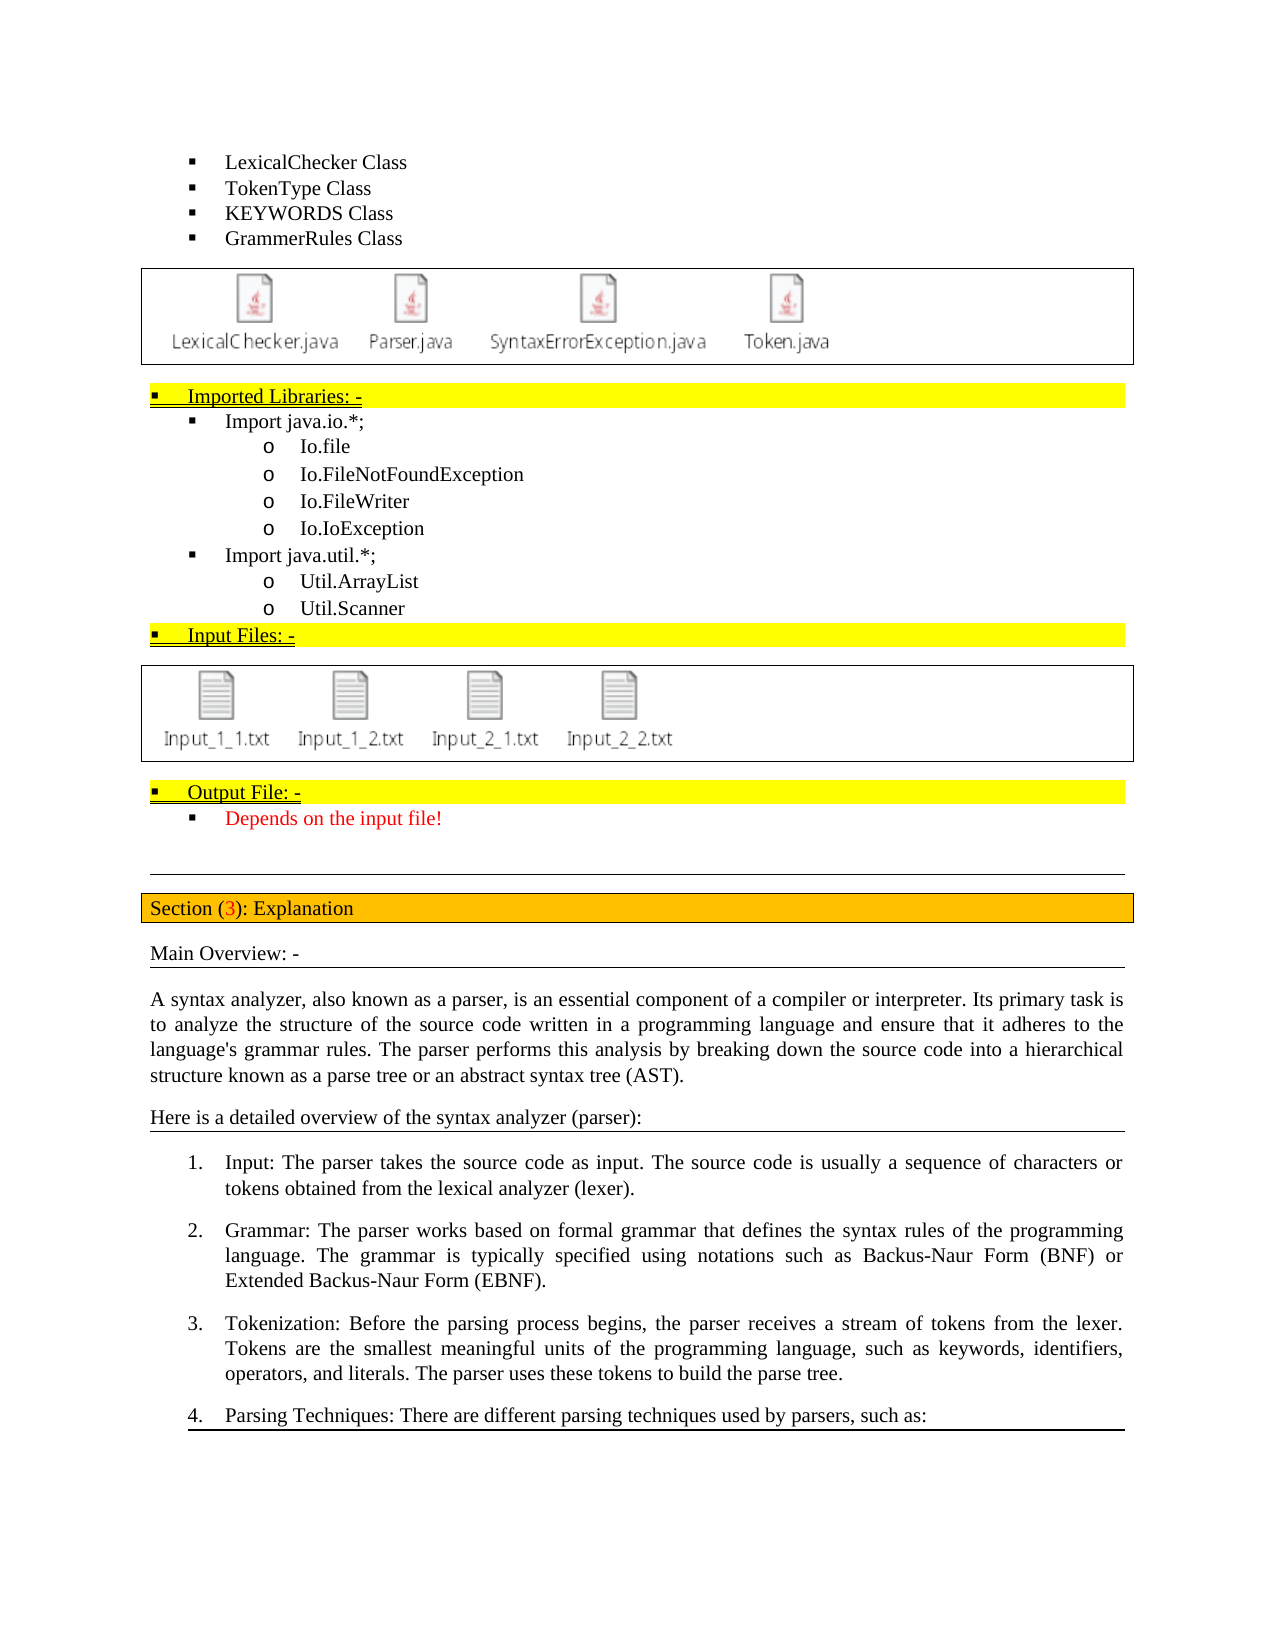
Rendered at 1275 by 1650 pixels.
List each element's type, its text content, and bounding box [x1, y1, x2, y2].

text A syntax analyzer, also known as a parser, is an essential component of a compiler or interpreter. Its primary task is to analyze the structure of the source code written in a programming language and ensure that it adheres to the language's grammar rules. The parser performs this analysis by breaking down the source code into a hierarchical structure known as a parse tree or an abstract syntax tree (AST). [150, 986, 1125, 1087]
list Io.FileNotFoundException [262, 462, 1125, 487]
list LexicalChecker Class [187, 150, 1125, 174]
list Io.file [262, 434, 1125, 460]
list Grammar: The parser works based on formal grammar that defines the syntax rules of the programming language. The grammar is typically specified using notations such as Backus-Naur Form (BNF) or Extended Backus-Naur Form (EBNF). [187, 1217, 1125, 1292]
list Io.FileWriter [262, 489, 1125, 514]
text Main Overview: - [150, 941, 1125, 967]
list KEYWORDS Class [187, 201, 1125, 225]
list GrammerRules Class [187, 226, 1125, 250]
list Parsing Techniques: There are different parsing techniques used by parsers, such as: [187, 1403, 1125, 1431]
list Import java.util.*; [187, 543, 1125, 567]
list Input: The parser takes the source code as input. The source code is usually a sequence of characters or tokens obtained from the lexical analyzer (lexer). [187, 1150, 1125, 1199]
list Input Files: - [150, 623, 1125, 647]
list TokenType Class [187, 175, 1125, 199]
list Util.ArrayList [262, 568, 1125, 594]
list Output File: - [150, 780, 1125, 804]
list Depends on the input file! [187, 806, 1125, 830]
list Io.IoException [262, 516, 1125, 542]
list Imported Libraries: - [150, 383, 1125, 408]
list Util.Scanner [262, 596, 1125, 621]
text Section (3): Explanation [142, 894, 1133, 922]
text Here is a detailed overview of the syntax analyzer (parser): [150, 1105, 1125, 1131]
list Import java.io.*; [187, 409, 1125, 433]
list Tokenization: Before the parsing process begins, the parser receives a stream of tokens from the lexer. Tokens are the smallest meaningful units of the programming language, such as keywords, identifiers, operators, and literals. The parser uses these tokens to build the parse tree. [187, 1310, 1125, 1385]
